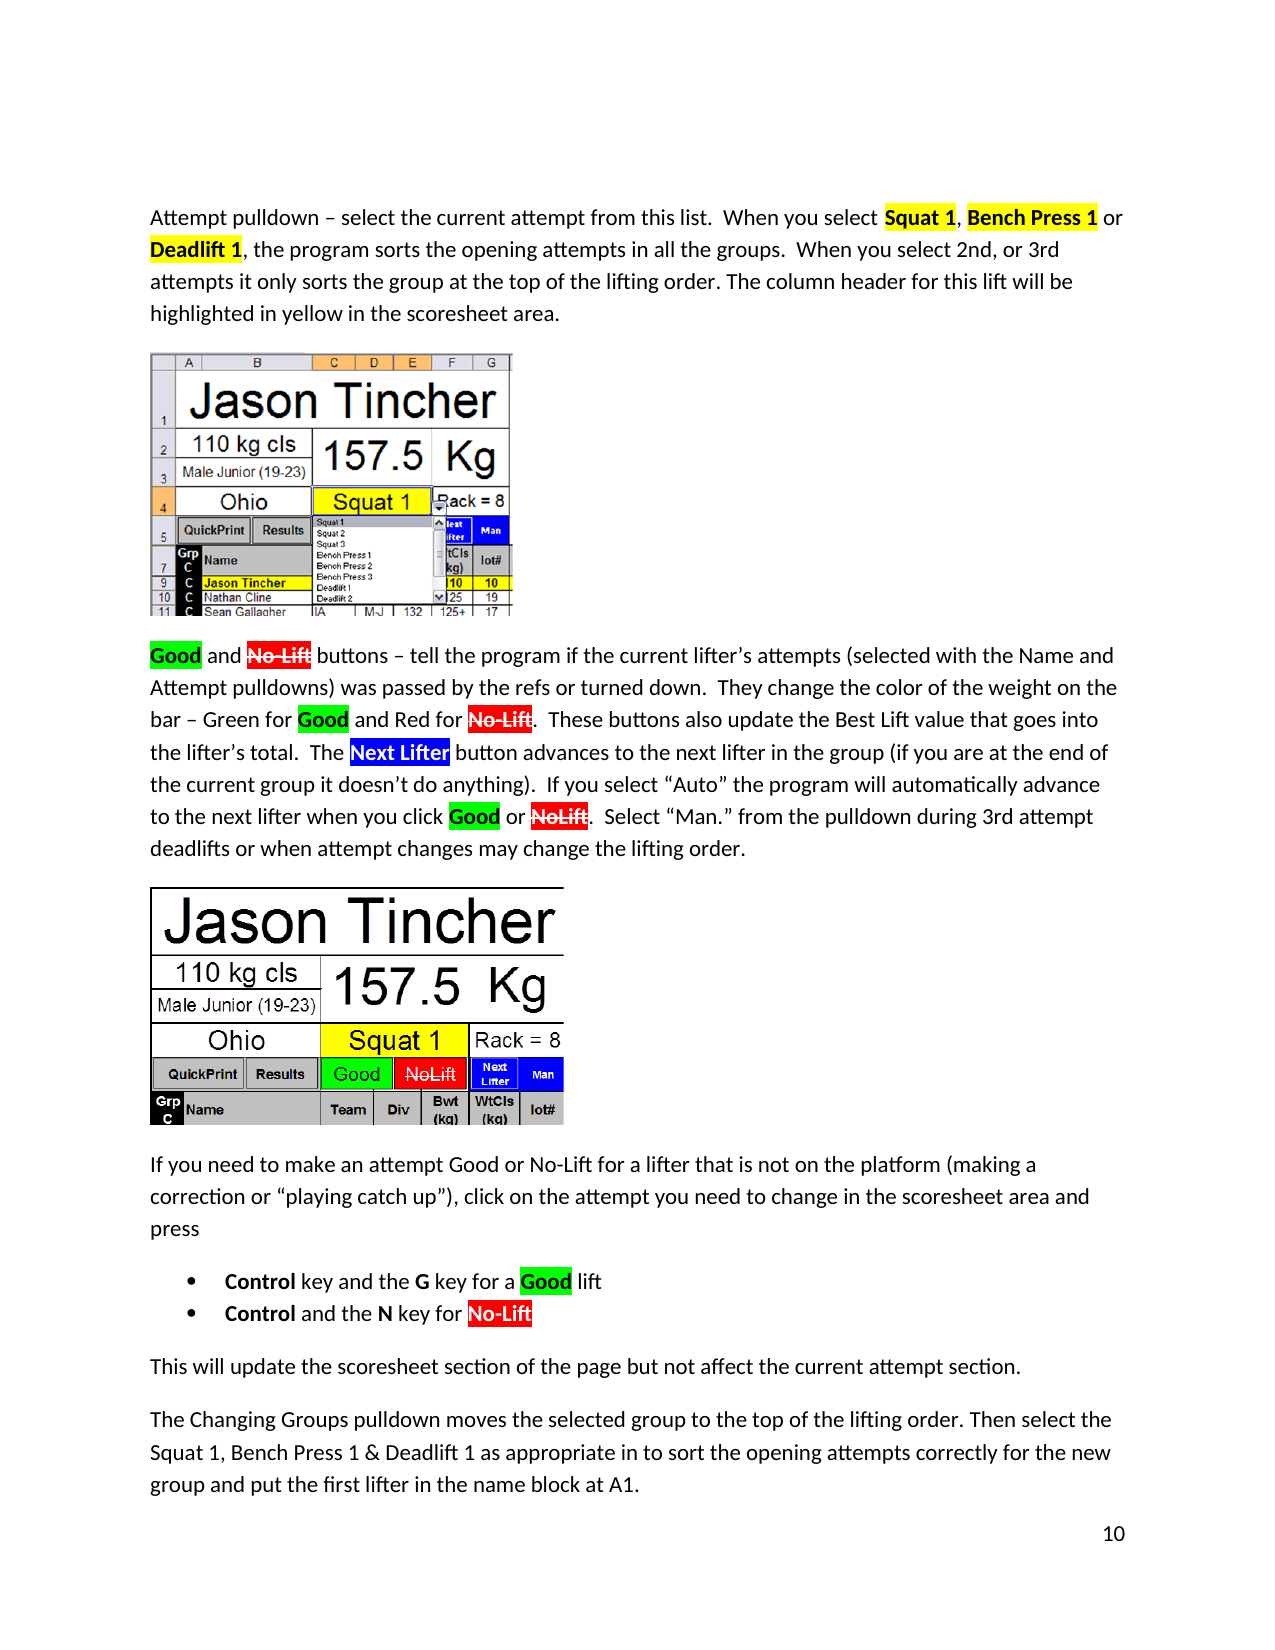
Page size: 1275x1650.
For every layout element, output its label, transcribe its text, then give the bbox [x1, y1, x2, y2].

list Control key and the G key for a Good lift [187, 1267, 520, 1295]
picture [150, 887, 564, 1125]
text The Changing Groups pulldown moves the selected group to the top of the lifting order. Then select the Squat 1, Bench Press 1 & Deadlift 1 as appropriate in to sort the opening attempts correctly for the new group and put the first lifter in the name block at A1. [150, 1406, 1125, 1498]
text This will update the scoresheet section of the page but not affect the current attempt section. [150, 1352, 1125, 1381]
text If you need to make an attempt Good or No-Lift for a lifter that is not on the platform (making a correction or “playing catch up”), click on the attempt you need to change in the scoresheet area and press [150, 1150, 1125, 1242]
text Good and No-Lift buttons – tell the program if the current lifter’s attempts (selected with the Name and Attempt pulldowns) was passed by the refs or turned down. They change the color of the weight on the bar – Green for Good and Red for No-Lift. These buttons also update the Best Lift value that goes into the lifter’s total. The Next Lifter button advances to the next lifter in the group (if you are at the end of the current group it doesn’t do anything). If you select “Auto” the program will automatically advance to the next lifter when you click Good or NoLift. Select “Man.” from the pulldown during 3rd attempt deadlifts or when attempt changes may change the lifting order. [150, 641, 1125, 862]
text Attempt pulldown – select the current attempt from this list. When you select Squat 1, Bench Press 1 or Deadlift 1, the program sorts the opening attempts in all the groups. When you select 2nd, or 3rd attempts it only sorts the group at the top of the lifting order. The column header for this lift will be highlighted in yellow in the scoresheet area. [150, 203, 1125, 328]
list Control and the N key for No-Lift [187, 1299, 1125, 1327]
list Control key and the G key for a Good lift [572, 1267, 1125, 1295]
picture [150, 352, 513, 616]
